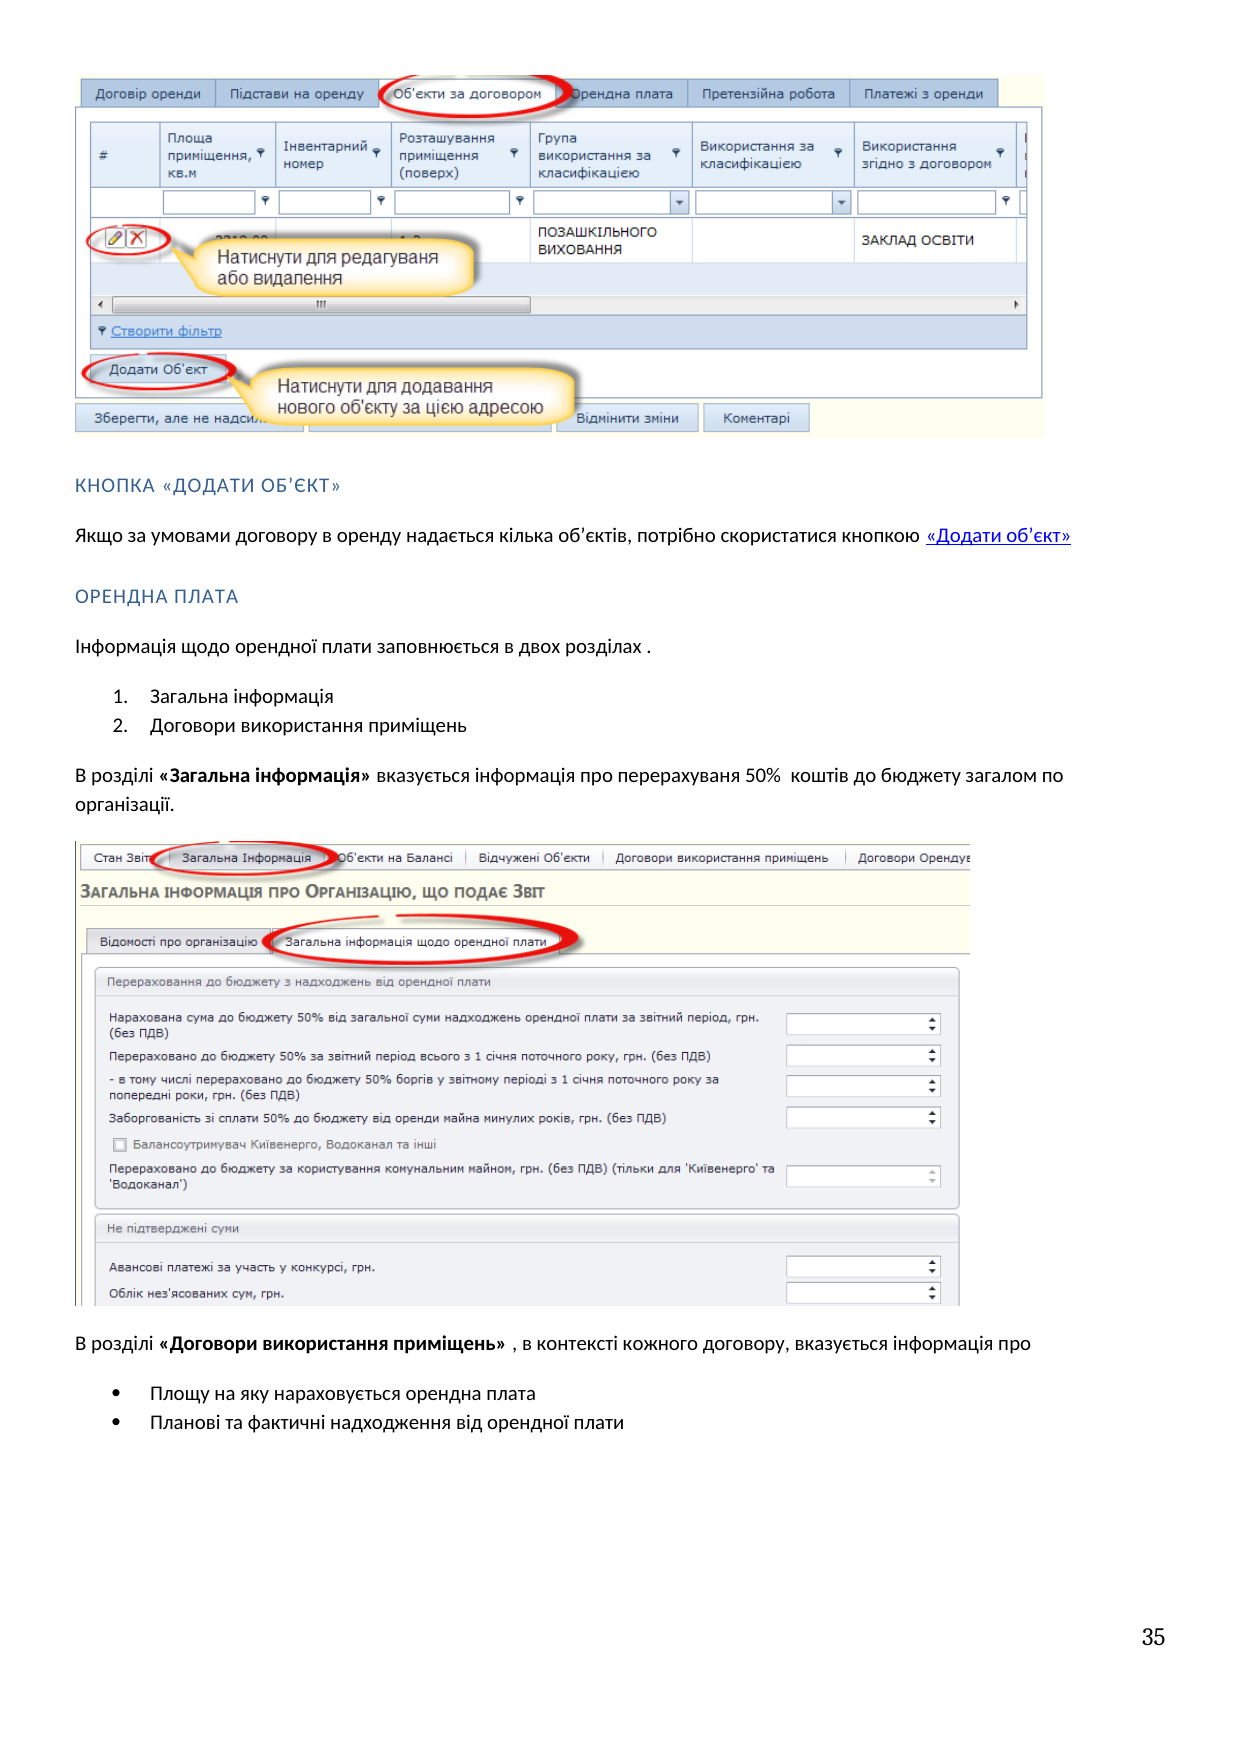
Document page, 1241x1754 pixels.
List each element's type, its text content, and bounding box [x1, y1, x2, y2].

subtitle Кнопка «Додати об’єкт» [75, 472, 1165, 498]
text В розділі «Загальна інформація» вказується інформація про перерахуваня 50% коштів до бюджету загалом по організації. [75, 762, 1165, 817]
list Договори використання приміщень [112, 712, 1165, 737]
list Загальна інформація [112, 683, 1165, 708]
subtitle Орендна плата [75, 583, 1165, 608]
list Площу на яку нараховується орендна плата [112, 1380, 1165, 1405]
picture [75, 75, 1046, 438]
picture [75, 841, 971, 1306]
text Якщо за умовами договору в оренду надається кілька об’єктів, потрібно скористатися кнопкою «Додати об’єкт» [75, 522, 1165, 548]
list Планові та фактичні надходження від орендної плати [112, 1409, 1165, 1434]
text Інформація щодо орендної плати заповнюється в двох розділах . [75, 633, 1165, 658]
text В розділі «Договори використання приміщень» , в контексті кожного договору, вказується інформація про [75, 1330, 1165, 1355]
